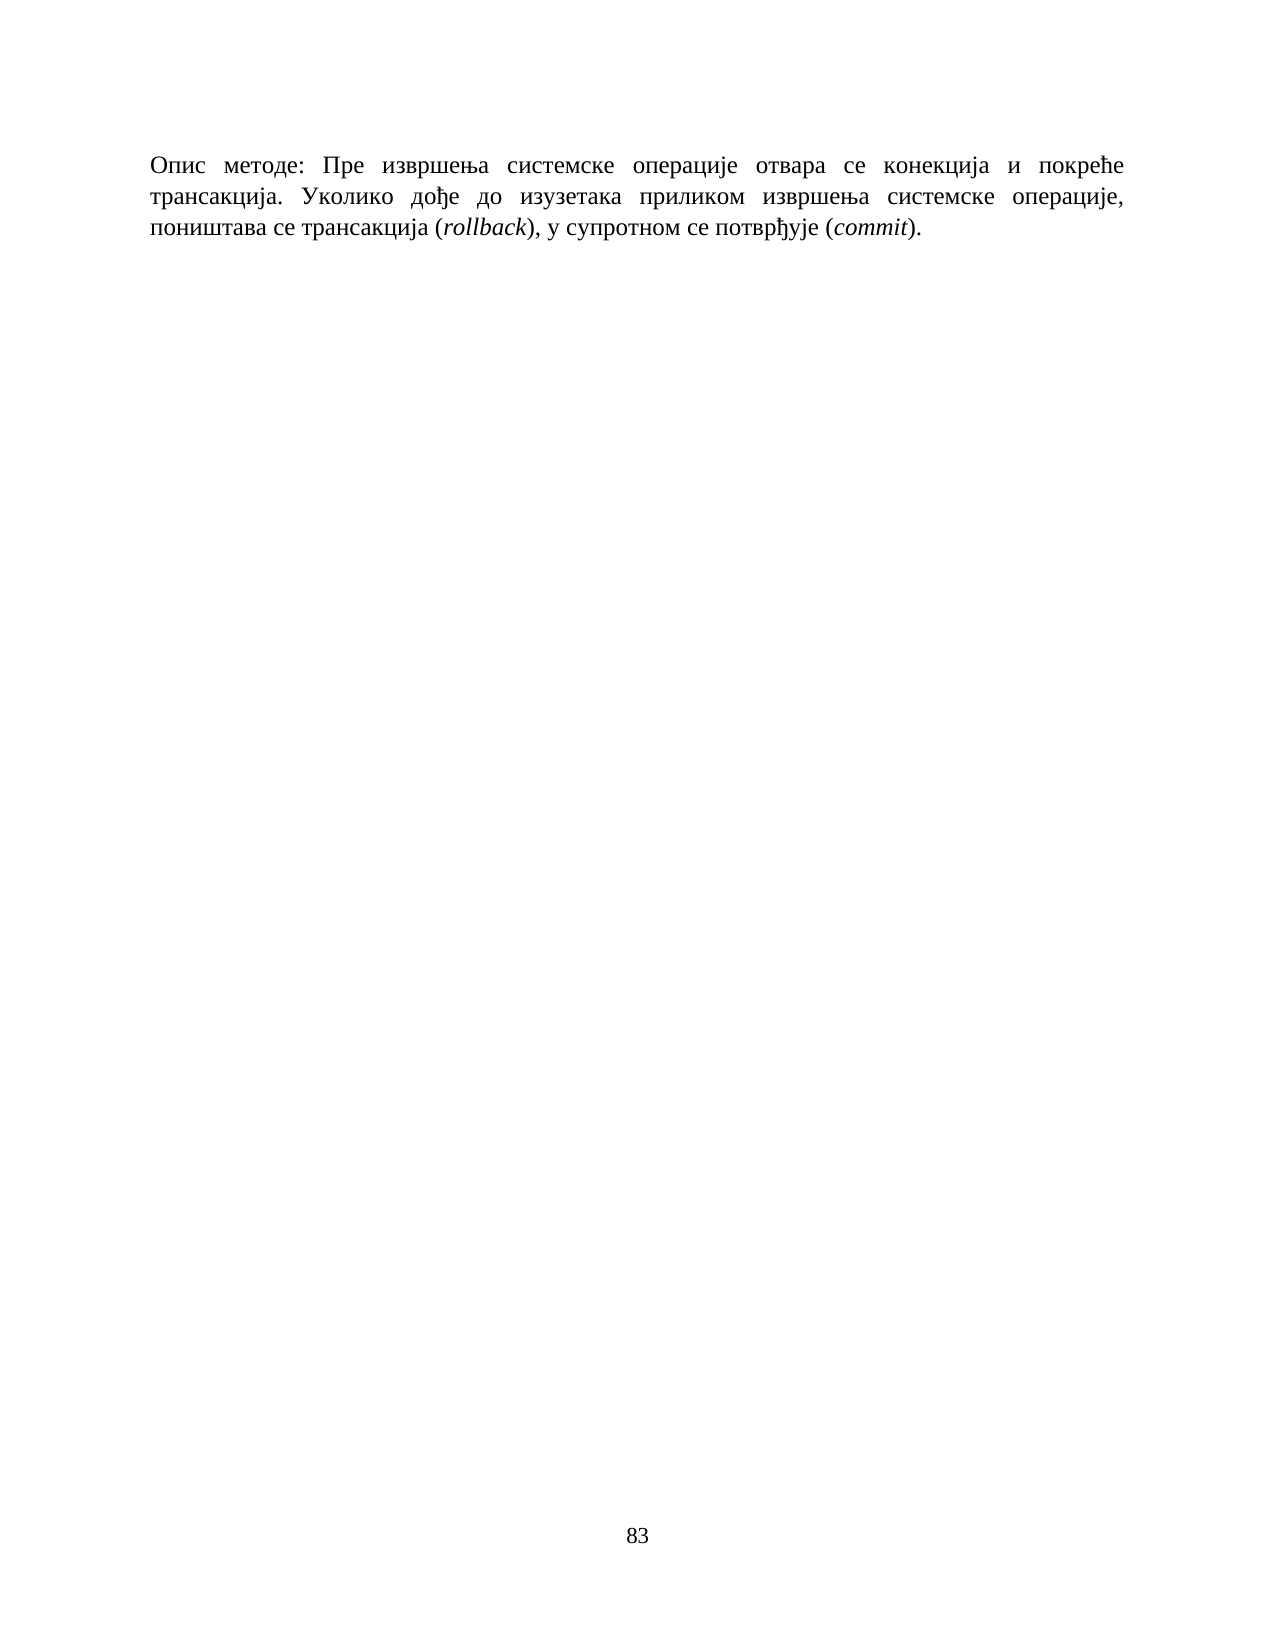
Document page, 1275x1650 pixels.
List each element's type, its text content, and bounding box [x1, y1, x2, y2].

text Опис методе: Пре извршења системске операције отвара се конекција и покреће трансакција. Уколико дође до изузетака приликом извршења системске операције, поништава се трансакција (rollback), у супротном се потврђује (commit). [150, 150, 1125, 241]
